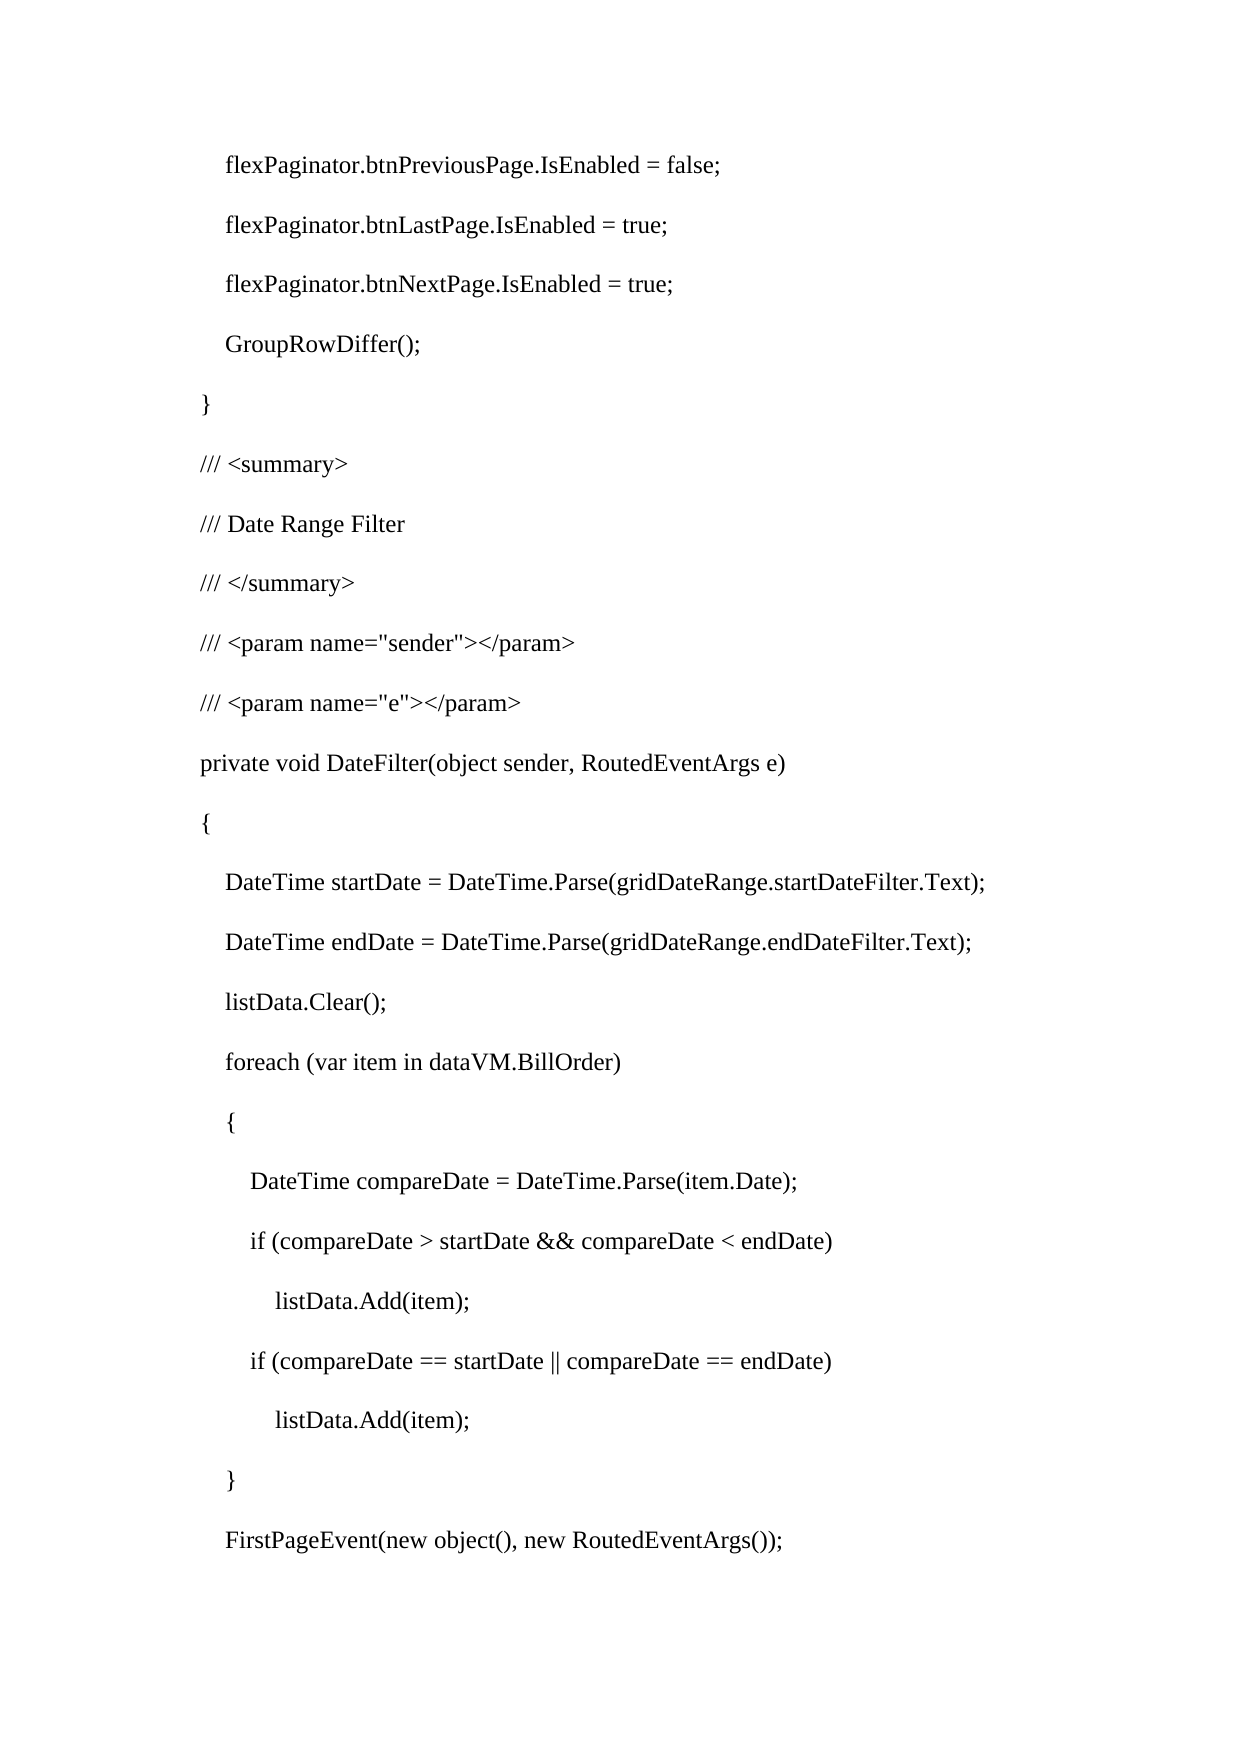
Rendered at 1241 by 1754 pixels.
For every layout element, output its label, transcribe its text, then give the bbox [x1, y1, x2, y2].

text { [150, 808, 1090, 836]
text /// Date Range Filter [150, 509, 1090, 537]
text GroupRowDiffer(); [150, 329, 1090, 358]
text /// </summary> [150, 568, 1090, 597]
text listData.Add(item); [150, 1286, 1090, 1315]
text foreach (var item in dataVM.BillOrder) [150, 1047, 1090, 1076]
text } [150, 389, 1090, 418]
text DateTime startDate = DateTime.Parse(gridDateRange.startDateFilter.Text); [150, 867, 1090, 896]
text } [150, 1465, 1090, 1494]
text private void DateFilter(object sender, RoutedEventArgs e) [150, 748, 1090, 777]
text { [150, 1107, 1090, 1135]
text listData.Add(item); [150, 1406, 1090, 1434]
text if (compareDate > startDate && compareDate < endDate) [150, 1226, 1090, 1255]
text if (compareDate == startDate || compareDate == endDate) [150, 1346, 1090, 1374]
text flexPaginator.btnPreviousPage.IsEnabled = false; [150, 150, 1090, 179]
text DateTime compareDate = DateTime.Parse(item.Date); [150, 1166, 1090, 1195]
text flexPaginator.btnNextPage.IsEnabled = true; [150, 269, 1090, 298]
text /// <param name="sender"></param> [150, 628, 1090, 657]
text DateTime endDate = DateTime.Parse(gridDateRange.endDateFilter.Text); [150, 927, 1090, 956]
text listData.Clear(); [150, 987, 1090, 1016]
text /// <param name="e"></param> [150, 688, 1090, 717]
text FirstPageEvent(new object(), new RoutedEventArgs()); [150, 1525, 1090, 1554]
text /// <summary> [150, 449, 1090, 478]
text flexPaginator.btnLastPage.IsEnabled = true; [150, 210, 1090, 238]
